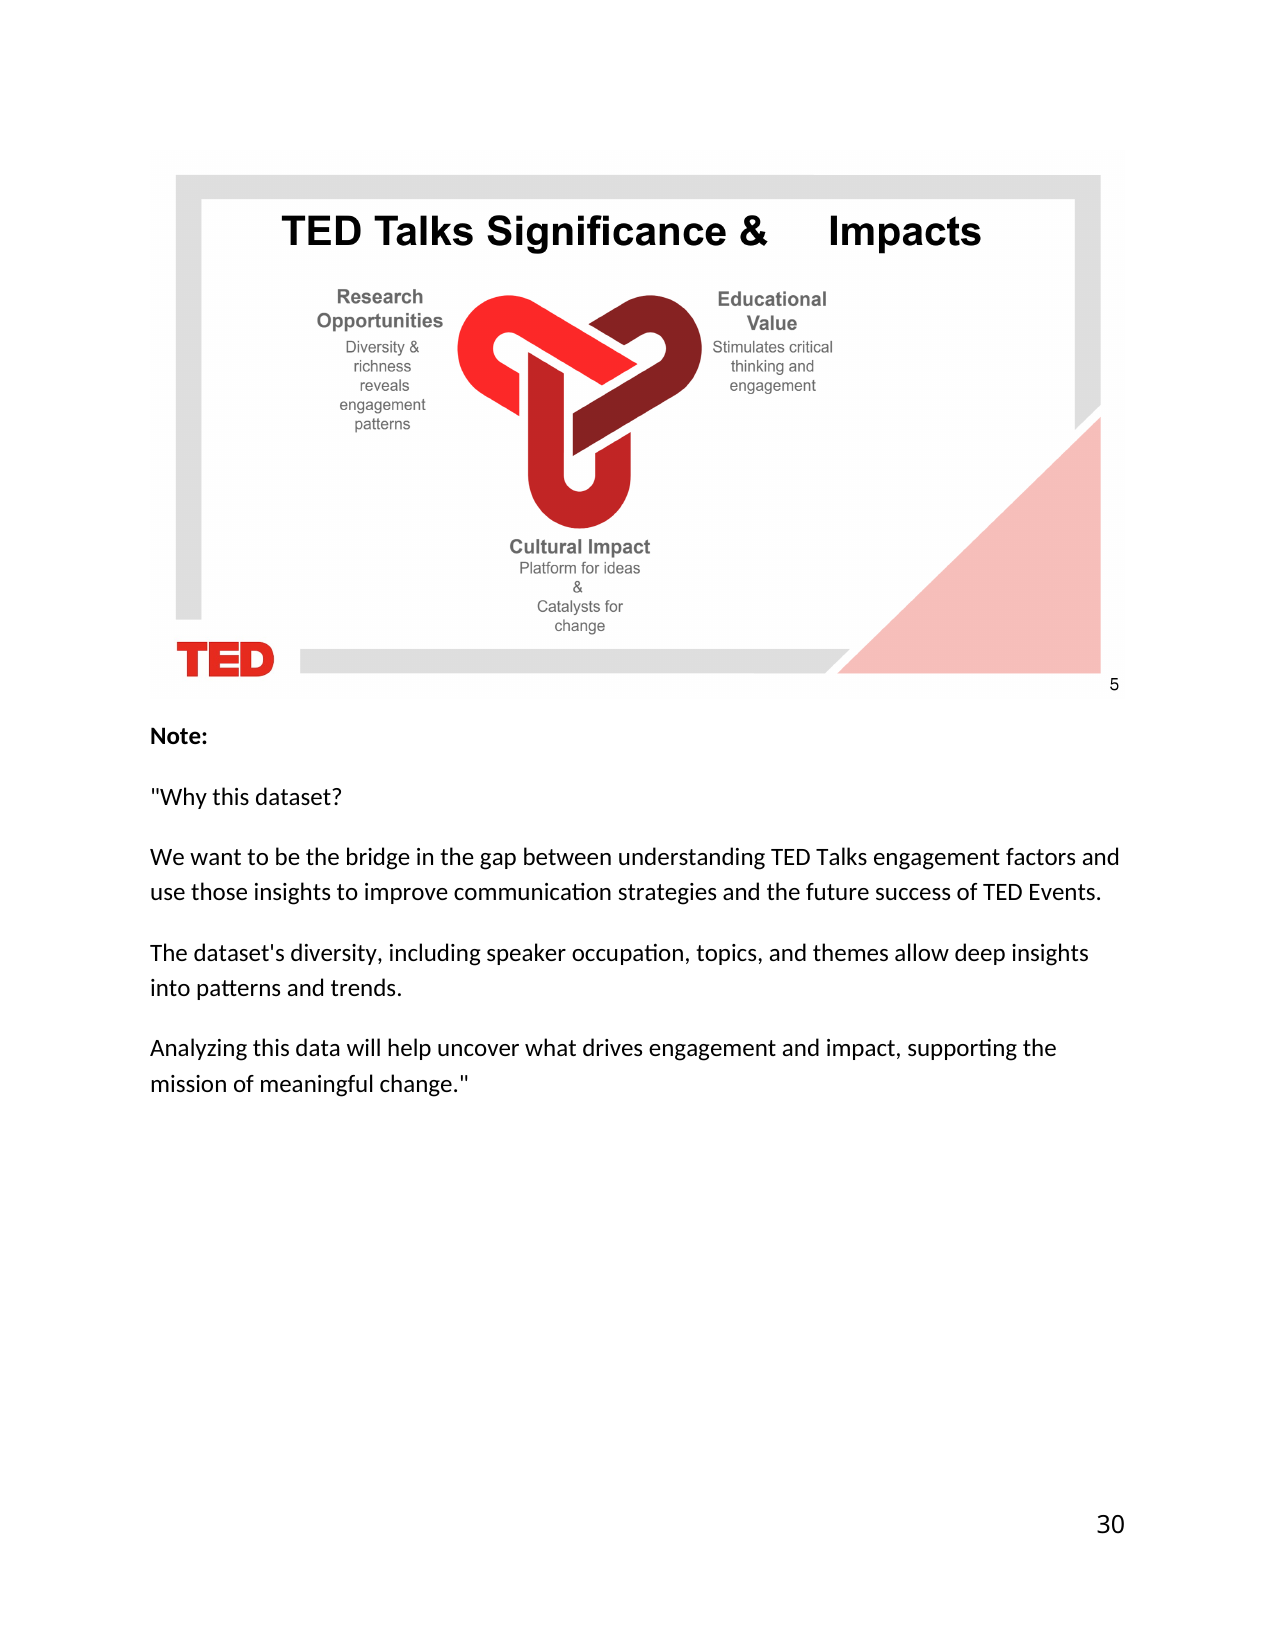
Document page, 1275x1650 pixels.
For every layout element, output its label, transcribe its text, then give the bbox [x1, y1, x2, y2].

text Note: [150, 721, 1125, 751]
text "Why this dataset? [150, 781, 1125, 811]
text The dataset's diversity, including speaker occupation, topics, and themes allow deep insights into patterns and trends. [150, 937, 1125, 1003]
text Analyzing this data will help uncover what drives engagement and impact, supporting the mission of meaningful change." [150, 1032, 1125, 1098]
picture [150, 150, 1125, 699]
text We want to be the bridge in the gap between understanding TED Talks engagement factors and use those insights to improve communication strategies and the future success of TED Events. [150, 841, 1125, 907]
